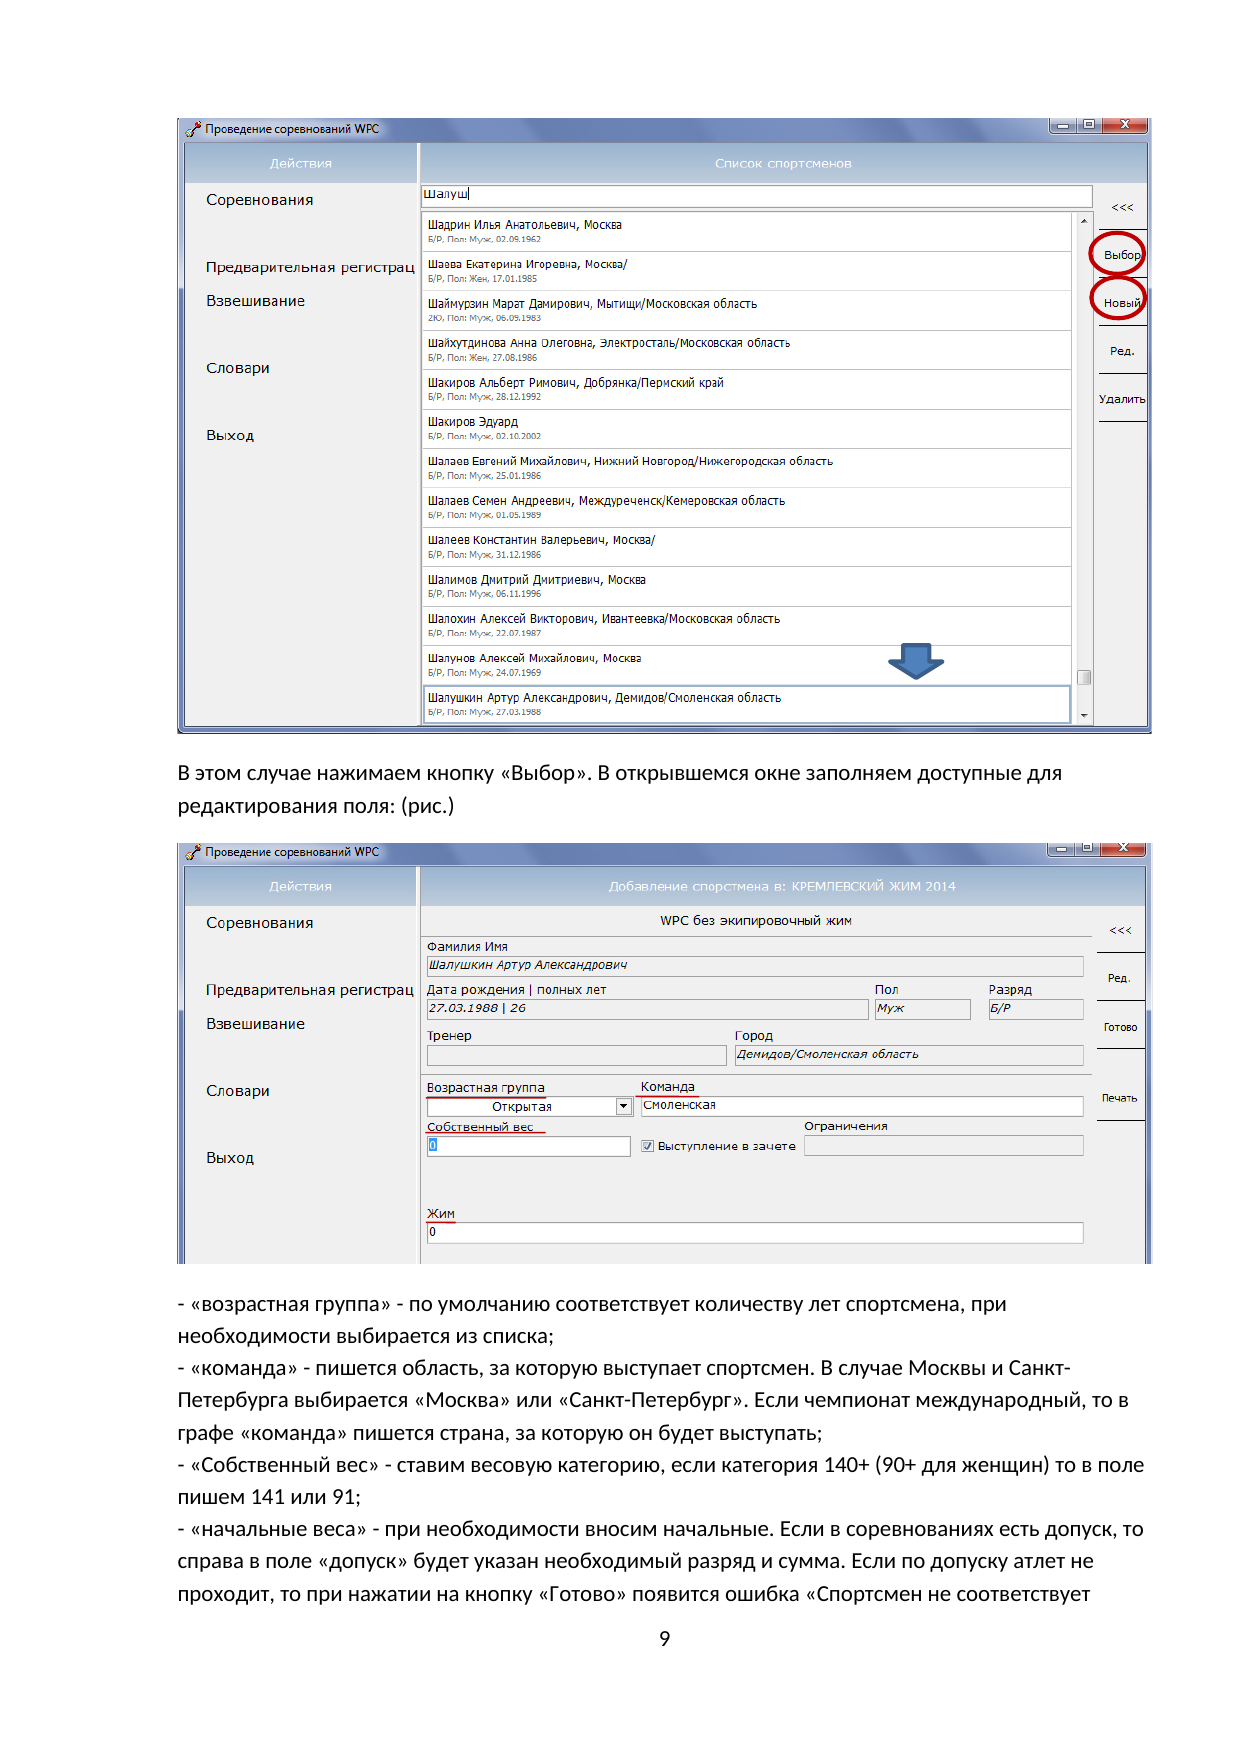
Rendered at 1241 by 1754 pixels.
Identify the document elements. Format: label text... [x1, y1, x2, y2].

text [177, 1289, 1152, 1607]
text В этом случае нажимаем кнопку «Выбор». В открывшемся окне заполняем доступные для редактирования поля: (рис.) [177, 758, 1152, 819]
picture [177, 843, 1153, 1264]
picture [177, 118, 1152, 734]
